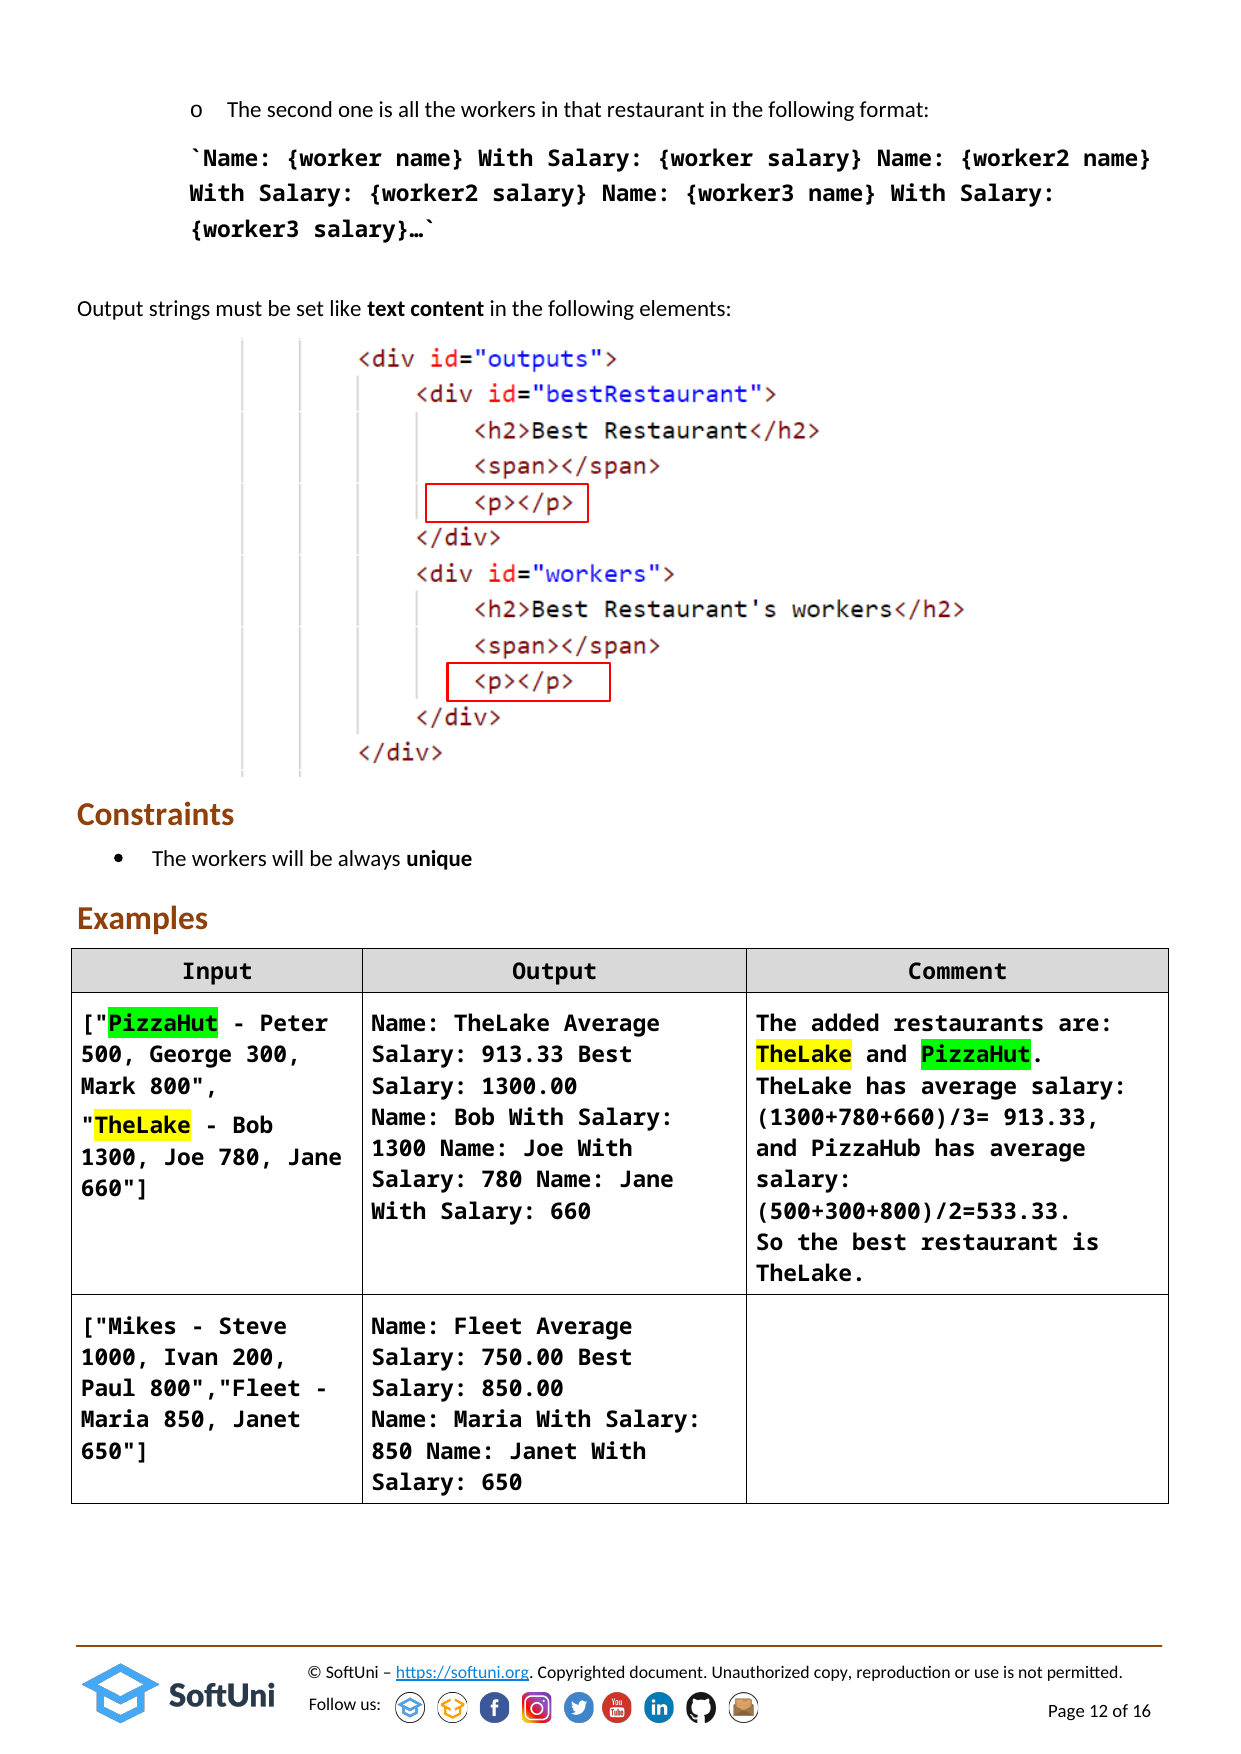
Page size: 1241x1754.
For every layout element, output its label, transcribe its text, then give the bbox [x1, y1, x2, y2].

picture [658, 1705, 667, 1714]
picture [665, 1692, 674, 1701]
list The second one is all the workers in that restaurant in the following format: [189, 95, 1163, 124]
table_cell The added restaurants are: TheLake and PizzaHut. TheLake has average salary: (1300+780+660)/3= 913.33, and PizzaHub has average salary: (500+300+800)/2=533.33. So the best restaurant is TheLake. [747, 993, 1168, 1294]
picture [75, 1658, 281, 1729]
text `Name: {worker name} With Salary: {worker salary} Name: {worker2 name} With Salary: {worker2 salary} Name: {worker3 name} With Salary: {worker3 salary}…` [189, 141, 1163, 244]
list The workers will be always unique [114, 844, 1163, 872]
table_header Comment [747, 949, 1168, 992]
picture [479, 1692, 510, 1723]
picture [728, 1692, 759, 1723]
picture [395, 1692, 425, 1723]
subtitle Constraints [77, 793, 1163, 833]
table_cell ["PizzaHut - Peter 500, George 300, Mark 800", "TheLake - Bob 1300, Joe 780, Jane 660"] [72, 993, 362, 1294]
picture [225, 338, 1090, 777]
picture [437, 1692, 468, 1723]
table_cell [747, 1295, 1168, 1503]
table_header Output [363, 949, 746, 992]
table_cell Name: Fleet Average Salary: 750.00 Best Salary: 850.00 Name: Maria With Salary: 850 Name: Janet With Salary: 650 [363, 1295, 746, 1503]
subtitle Examples [77, 897, 1163, 937]
picture [665, 1714, 674, 1723]
picture [522, 1692, 552, 1723]
picture [564, 1692, 594, 1723]
picture [686, 1692, 716, 1723]
picture [602, 1692, 632, 1723]
picture [644, 1714, 653, 1723]
table_cell Name: TheLake Average Salary: 913.33 Best Salary: 1300.00 Name: Bob With Salary: 1300 Name: Joe With Salary: 780 Name: Jane With Salary: 660 [363, 993, 746, 1294]
picture [644, 1692, 653, 1701]
table_header Input [72, 949, 362, 992]
table_cell ["Mikes - Steve 1000, Ivan 200, Paul 800","Fleet - Maria 850, Janet 650"] [72, 1295, 362, 1503]
text Output strings must be set like text content in the following elements: [77, 262, 1163, 322]
